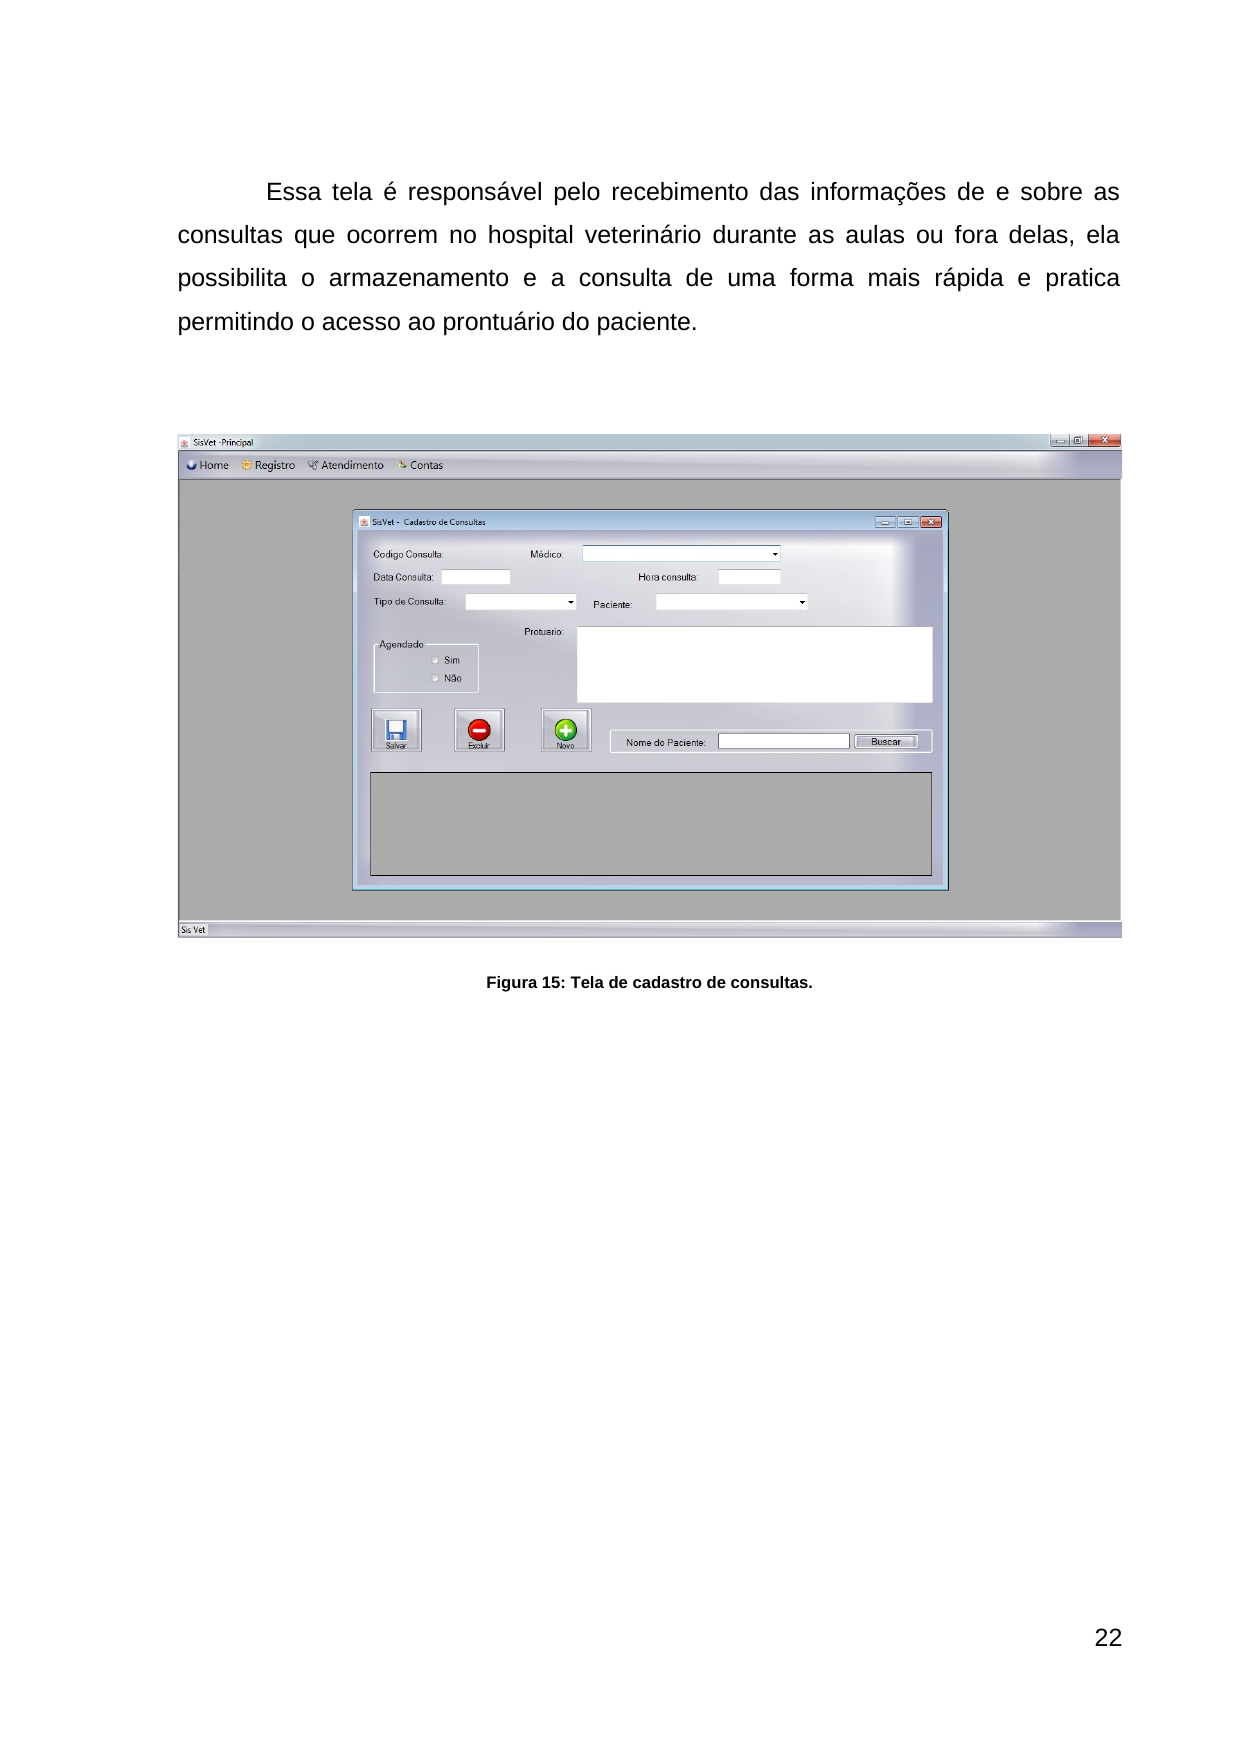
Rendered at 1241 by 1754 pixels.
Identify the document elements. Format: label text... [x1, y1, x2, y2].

text Figura 15: Tela de cadastro de consultas. [177, 973, 1122, 992]
picture [177, 434, 1123, 938]
text Essa tela é responsável pelo recebimento das informações de e sobre as consultas que ocorrem no hospital veterinário durante as aulas ou fora delas, ela possibilita o armazenamento e a consulta de uma forma mais rápida e pratica permitindo o acesso ao prontuário do paciente. [177, 177, 1122, 335]
